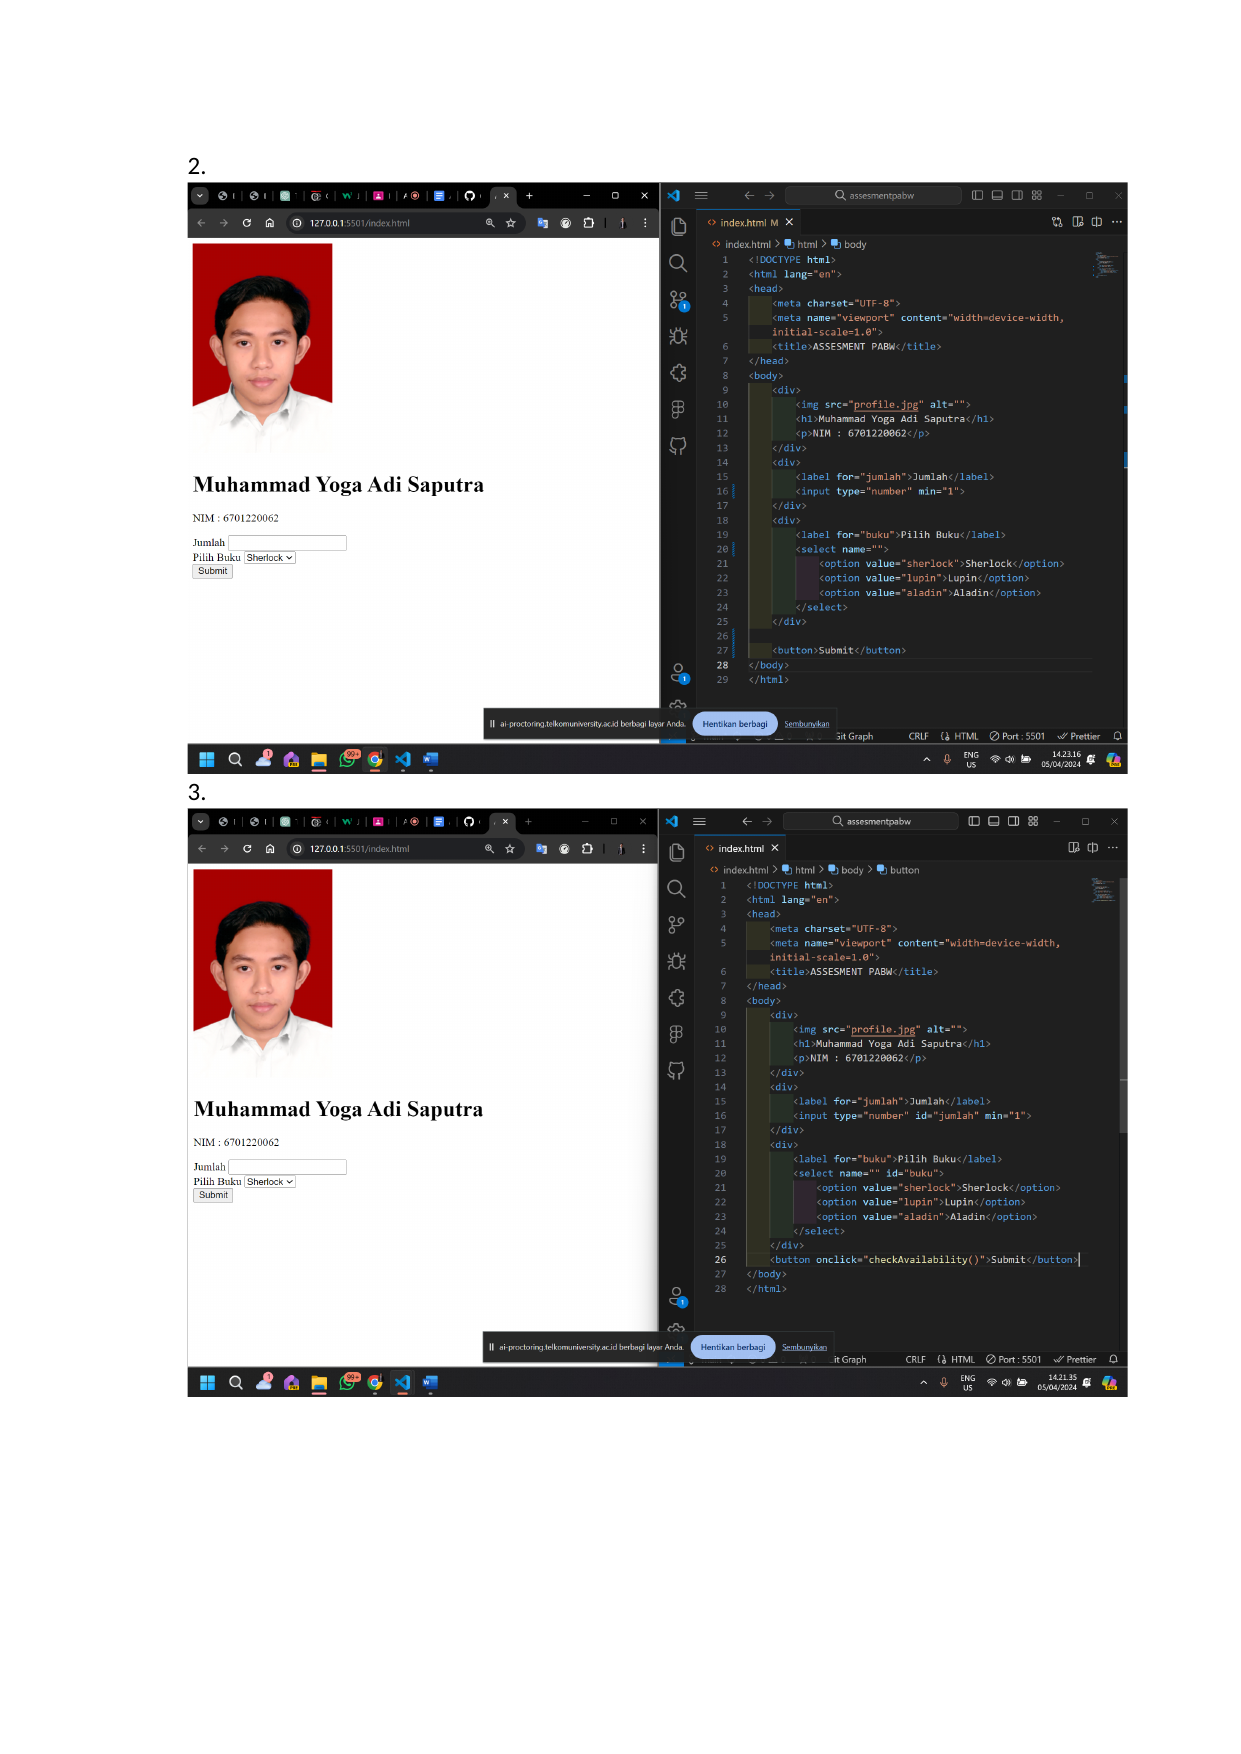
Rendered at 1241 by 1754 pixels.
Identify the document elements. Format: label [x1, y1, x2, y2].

picture [187, 808, 1128, 1397]
picture [187, 182, 1128, 774]
